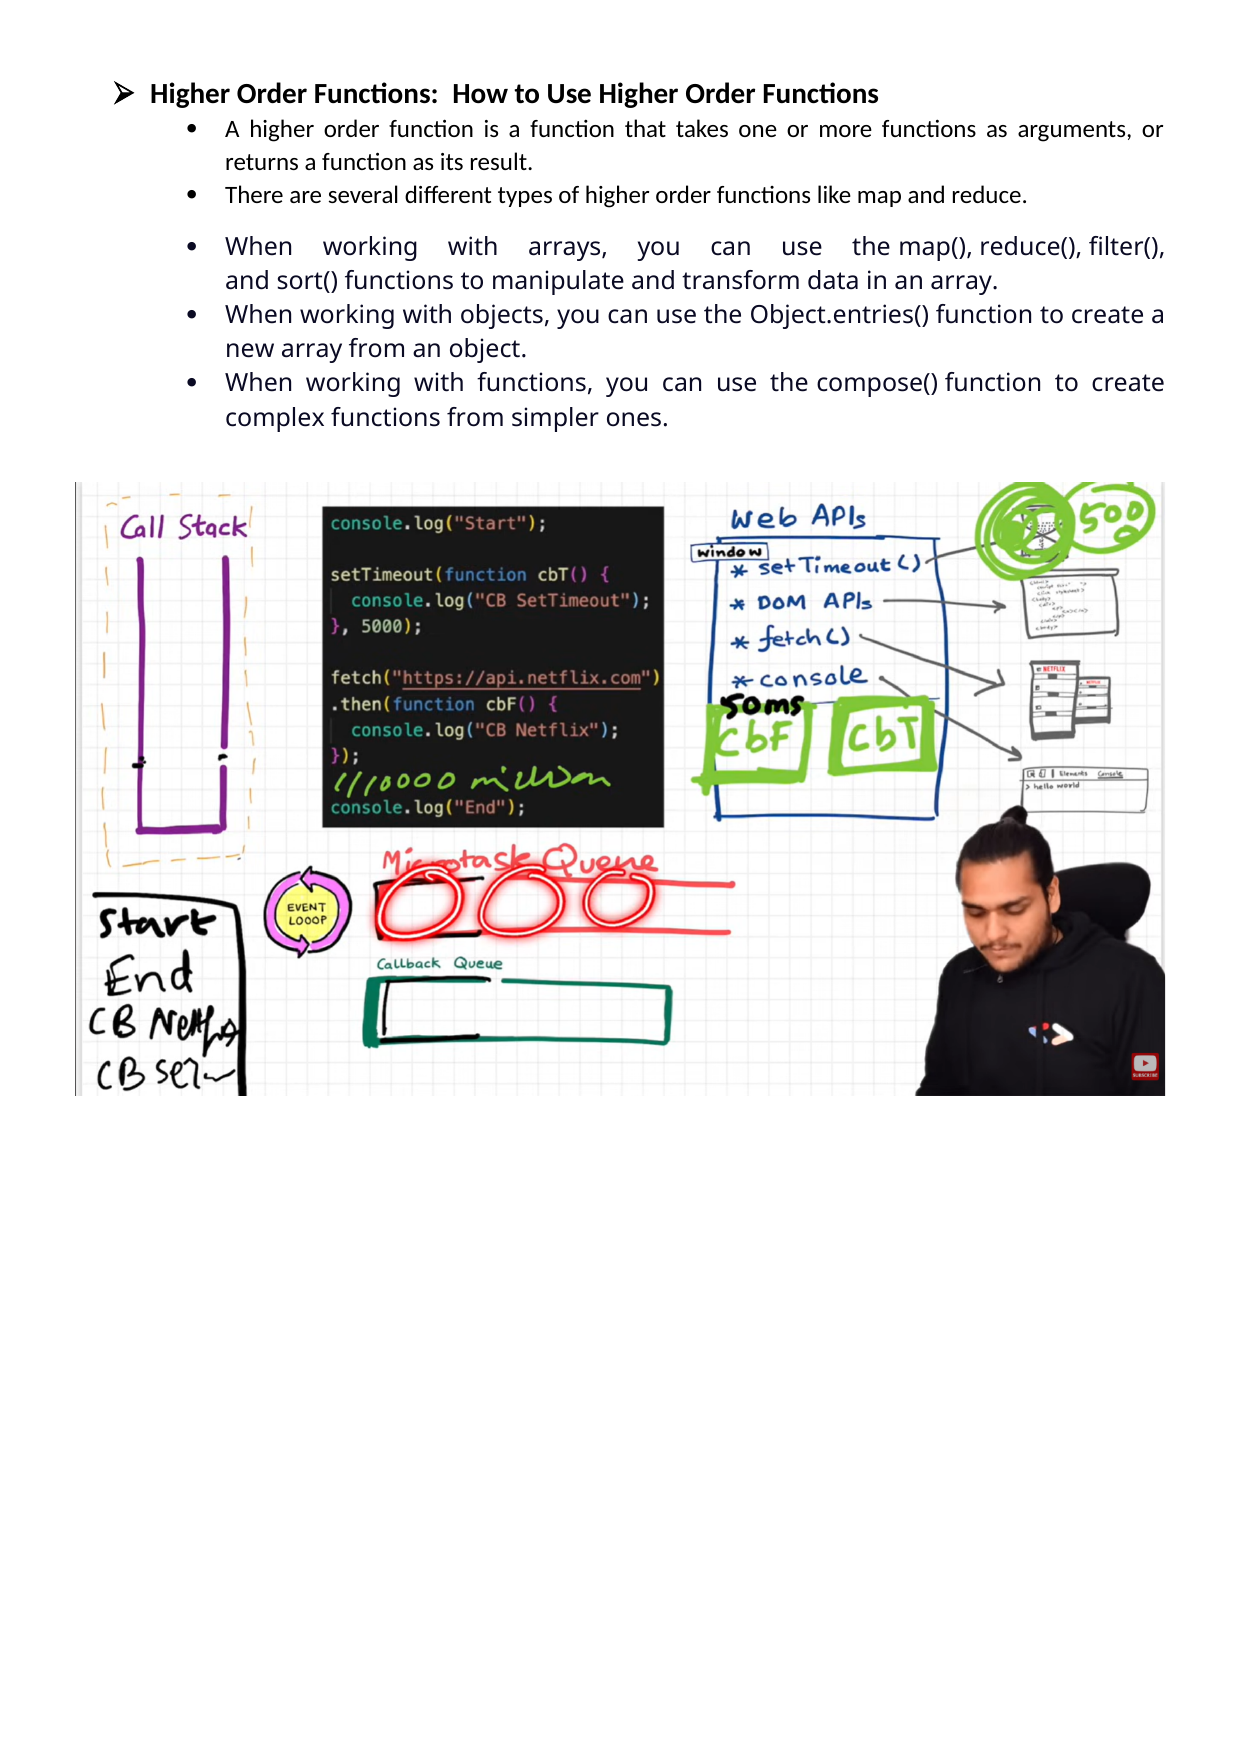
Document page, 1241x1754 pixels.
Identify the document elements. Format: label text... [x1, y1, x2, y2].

list A higher order function is a function that takes one or more functions as arguments, or returns a function as its result. [187, 113, 1165, 177]
picture [75, 482, 1166, 1096]
list When working with arrays, you can use the map(), reduce(), filter(), and sort() functions to manipulate and transform data in an array. [187, 229, 1165, 297]
list When working with objects, you can use the Object.entries() function to create a new array from an object. [187, 297, 1165, 365]
list There are several different types of higher order functions like map and reduce. [187, 179, 1165, 210]
list When working with functions, you can use the compose() function to create complex functions from simpler ones. [187, 365, 1165, 433]
list Higher Order Functions: How to Use Higher Order Functions [112, 75, 1165, 111]
